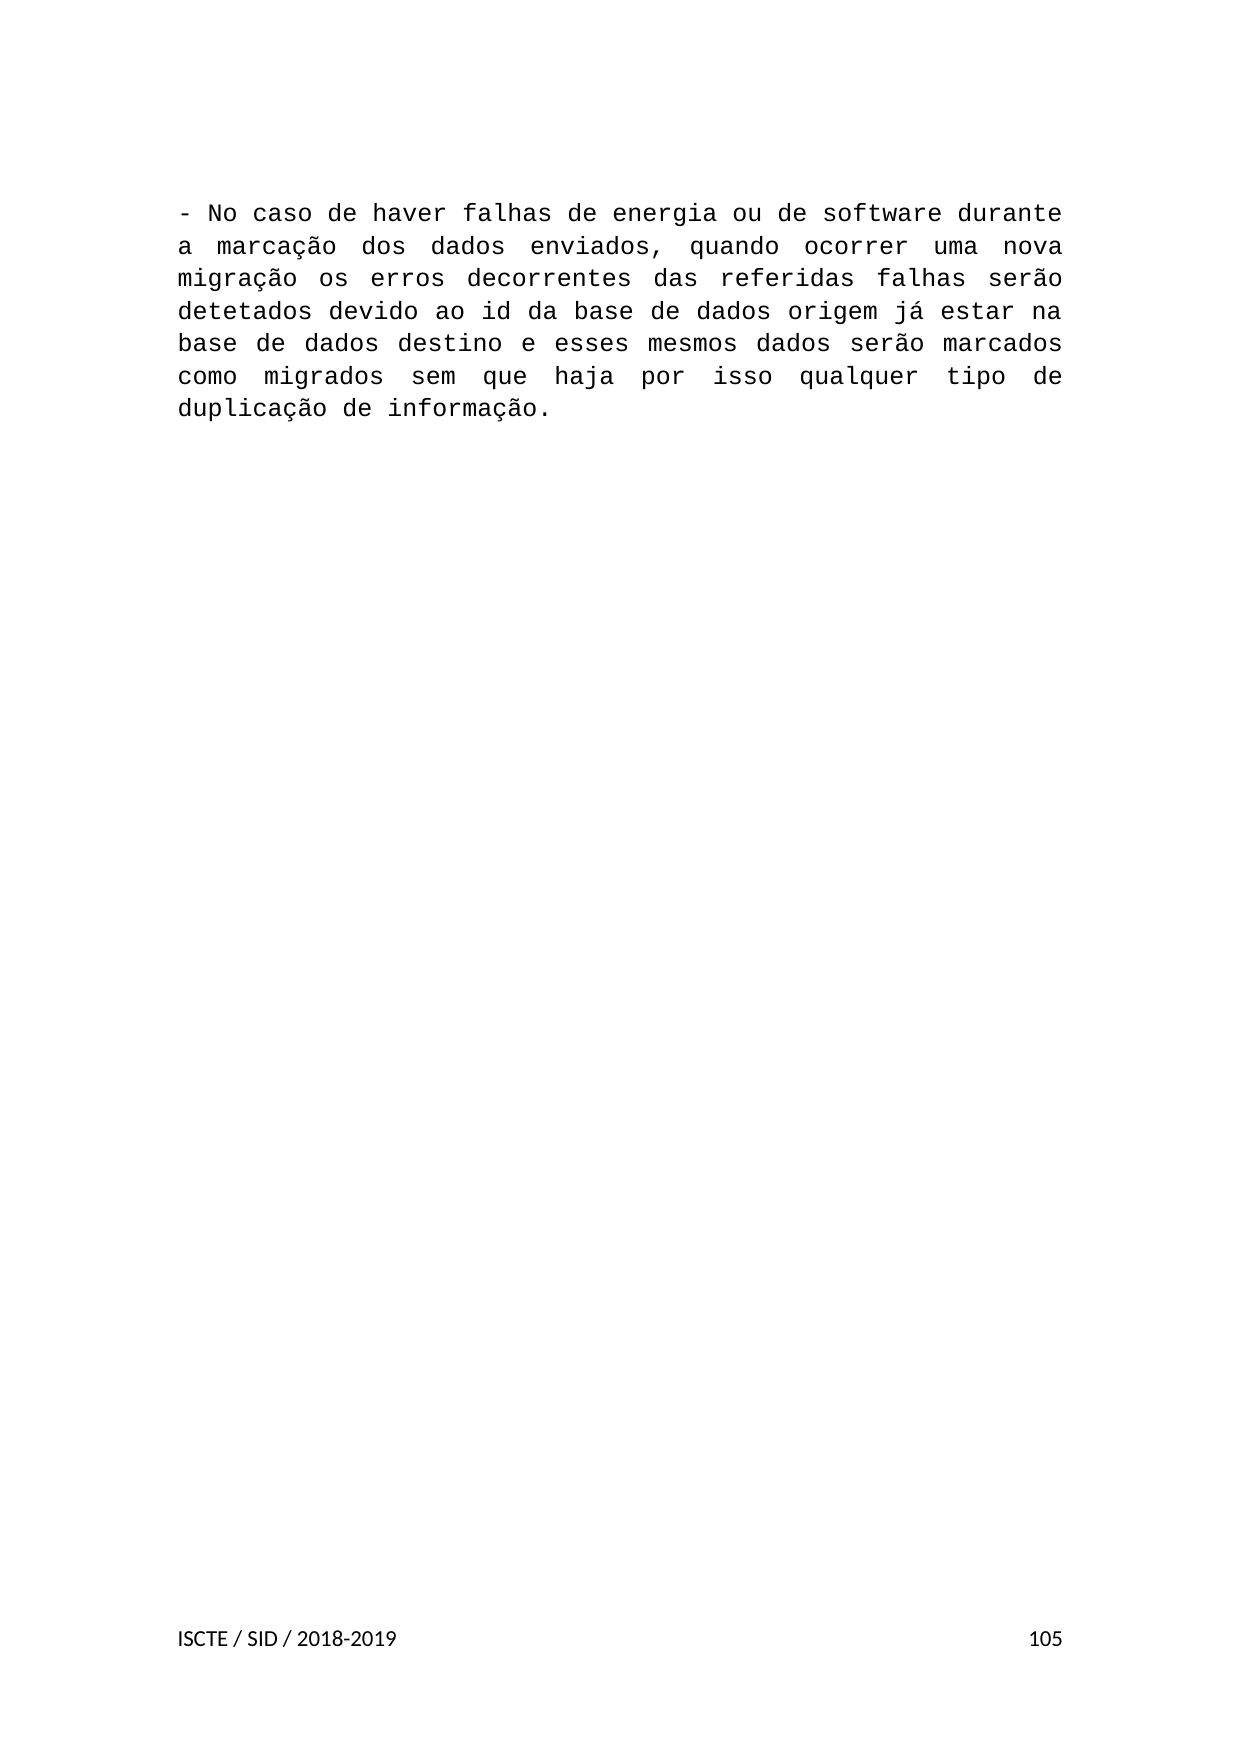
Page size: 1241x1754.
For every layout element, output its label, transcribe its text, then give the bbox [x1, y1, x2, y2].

text - No caso de haver falhas de energia ou de software durante a marcação dos dados enviados, quando ocorrer uma nova migração os erros decorrentes das referidas falhas serão detetados devido ao id da base de dados origem já estar na base de dados destino e esses mesmos dados serão marcados como migrados sem que haja por isso qualquer tipo de duplicação de informação. [177, 201, 1063, 424]
